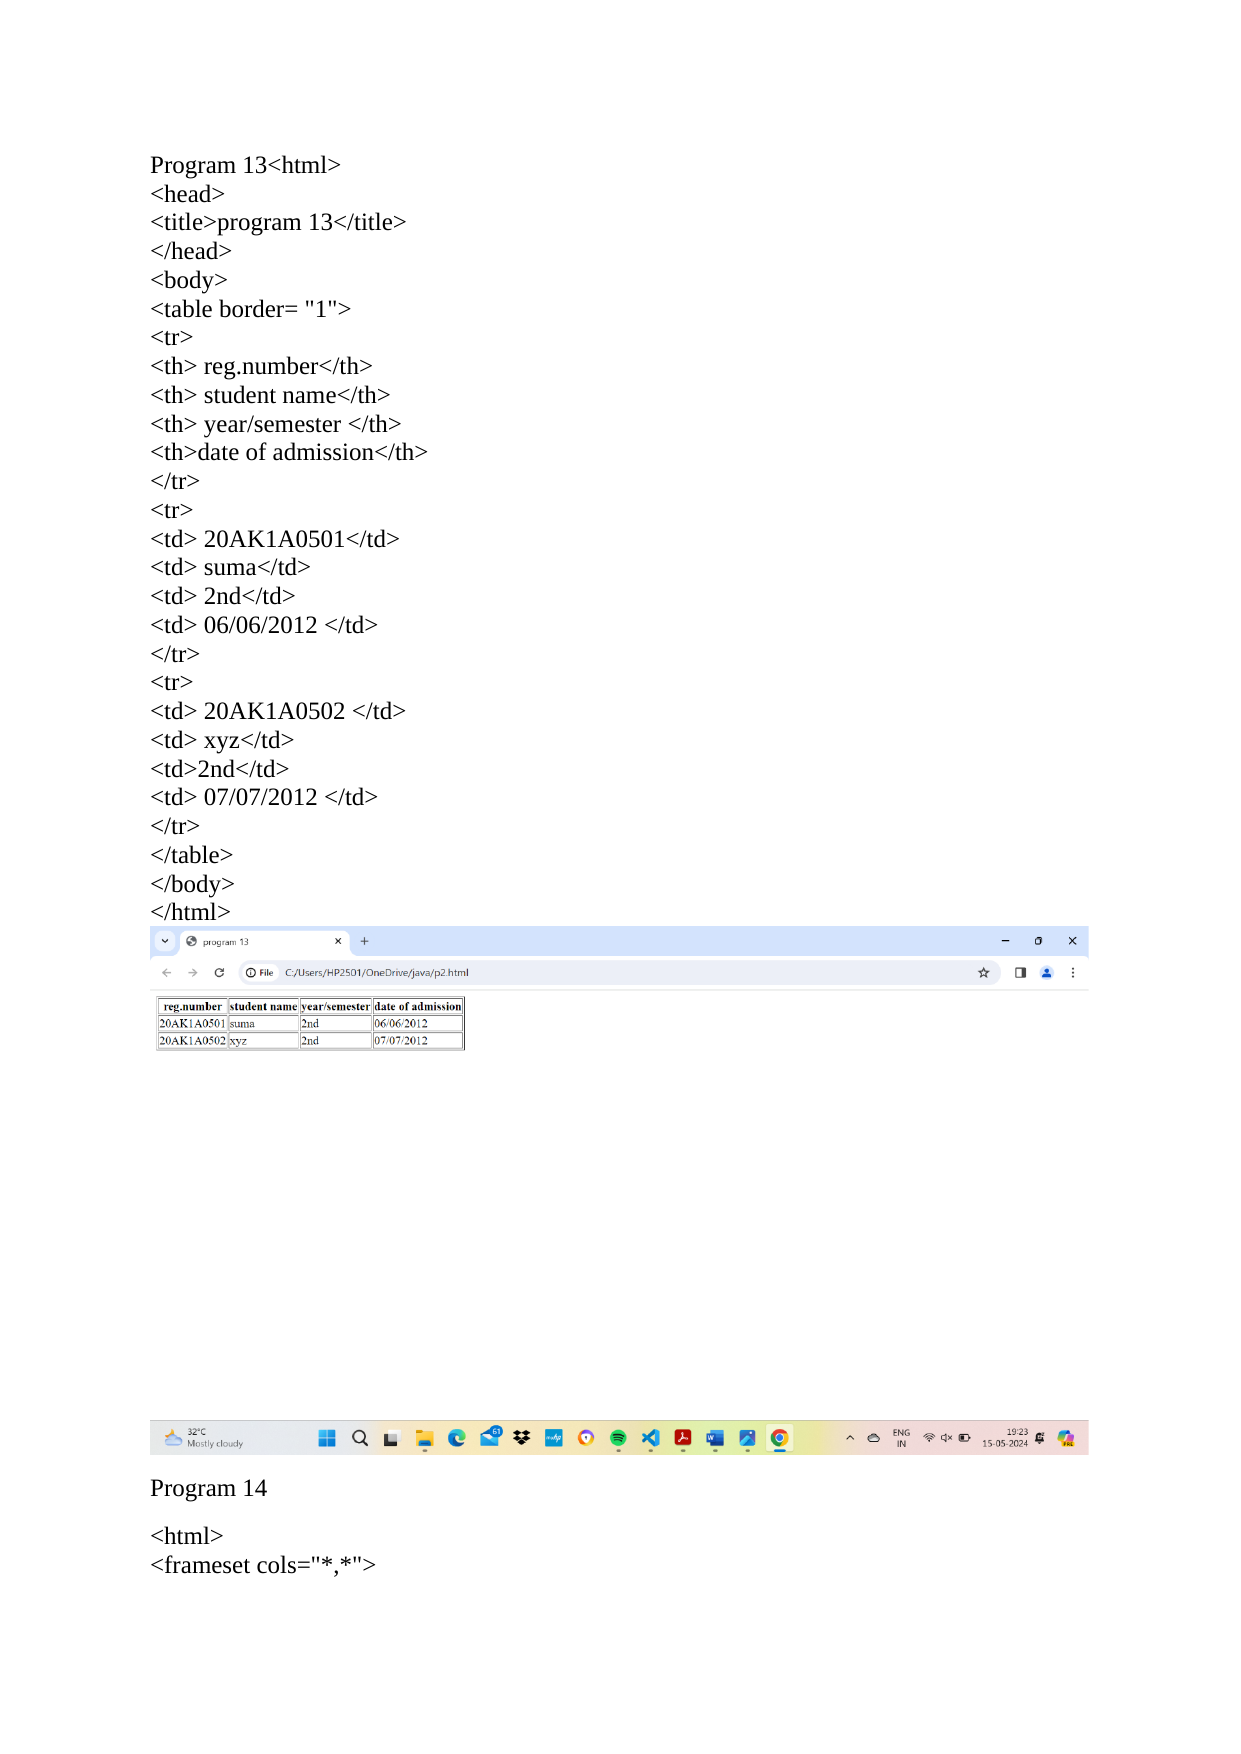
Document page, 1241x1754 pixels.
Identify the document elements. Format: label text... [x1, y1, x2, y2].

text <td>2nd</td> [150, 754, 1090, 782]
text <td> 20AK1A0502 </td> [150, 696, 1090, 725]
text <td> xyz</td> [150, 725, 1090, 754]
text <html> [150, 1521, 1090, 1550]
text </tr> [150, 466, 1090, 495]
text </table> [150, 840, 1090, 869]
text <td> 20AK1A0501</td> [150, 524, 1090, 552]
text <tr> [150, 495, 1090, 524]
text </tr> [150, 639, 1090, 667]
text <th>date of admission</th> [150, 437, 1090, 466]
text <td> 06/06/2012 </td> [150, 610, 1090, 639]
text </html> [150, 897, 1090, 926]
text <tr> [150, 667, 1090, 696]
text <td> suma</td> [150, 552, 1090, 581]
text Program 13<html> [150, 150, 1090, 179]
text <title>program 13</title> [150, 207, 1090, 236]
text </body> [150, 869, 1090, 897]
text <td> 2nd</td> [150, 581, 1090, 610]
text <head> [150, 179, 1090, 207]
text <th> student name</th> [150, 380, 1090, 409]
text <th> year/semester </th> [150, 409, 1090, 437]
text </tr> [150, 811, 1090, 840]
text </head> [150, 236, 1090, 265]
text <th> reg.number</th> [150, 351, 1090, 380]
picture [150, 926, 1089, 1455]
text <tr> [150, 322, 1090, 351]
text Program 14 [150, 1473, 1090, 1502]
text <table border= "1"> [150, 294, 1090, 322]
text <td> 07/07/2012 </td> [150, 782, 1090, 811]
text <frameset cols="*,*"> [150, 1550, 1090, 1578]
text <body> [150, 265, 1090, 294]
